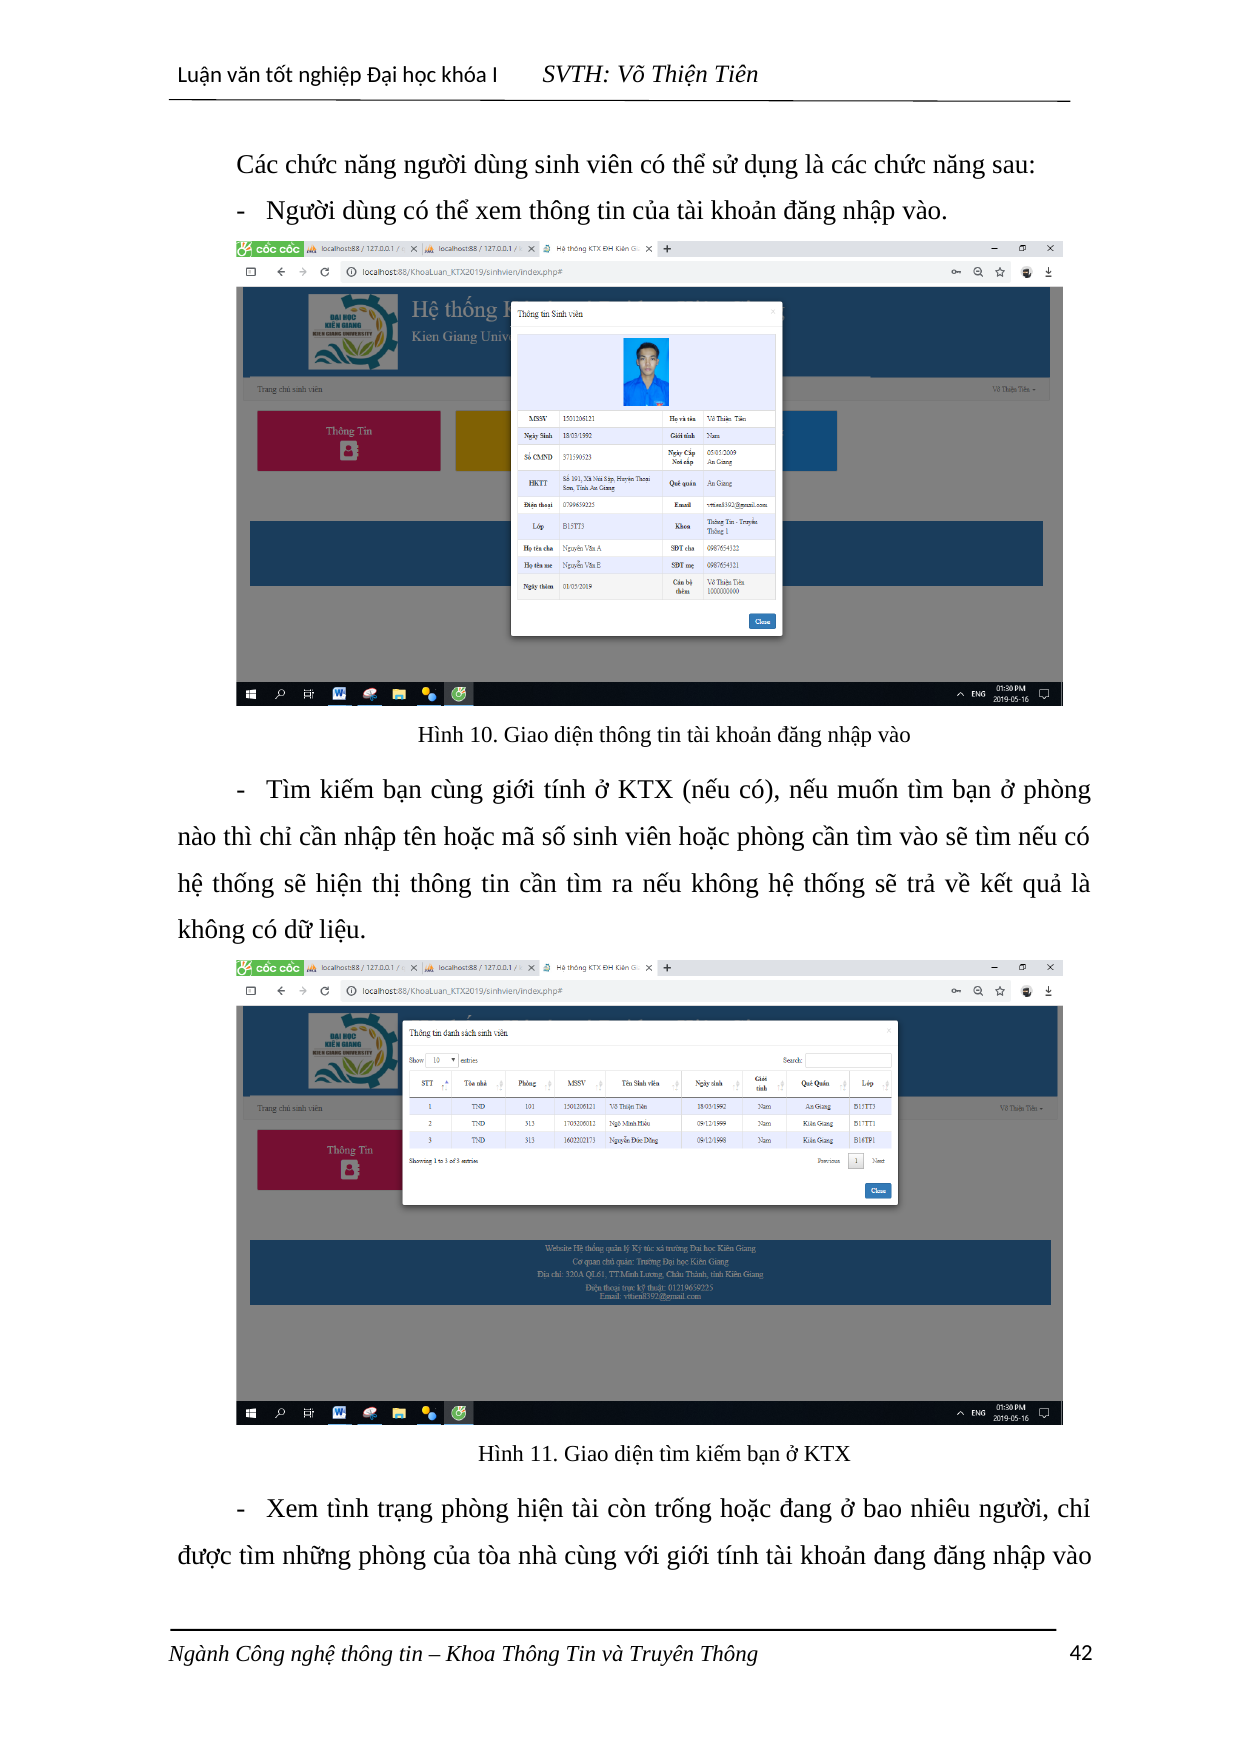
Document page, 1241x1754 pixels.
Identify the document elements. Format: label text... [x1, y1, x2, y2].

text Hình 10. Giao diện thông tin tài khoản đăng nhập vào [236, 721, 1092, 748]
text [177, 1492, 1092, 1570]
text Hình 11. Giao diện tìm kiếm bạn ở KTX [236, 1440, 1092, 1467]
text Các chức năng người dùng sinh viên có thể sử dụng là các chức năng sau: [177, 148, 1092, 179]
picture [236, 241, 1063, 706]
text Tìm kiếm bạn cùng giới tính ở KTX (nếu có), nếu muốn tìm bạn ở phòng nào thì chỉ cần nhập tên hoặc mã số sinh viên hoặc phòng cần tìm vào sẽ tìm nếu có hệ thống sẽ hiện thị thông tin cần tìm ra nếu không hệ thống sẽ trả về kết quả là không có dữ liệu. [177, 773, 1092, 944]
picture [236, 960, 1063, 1425]
text Người dùng có thể xem thông tin của tài khoản đăng nhập vào. [177, 194, 1092, 226]
